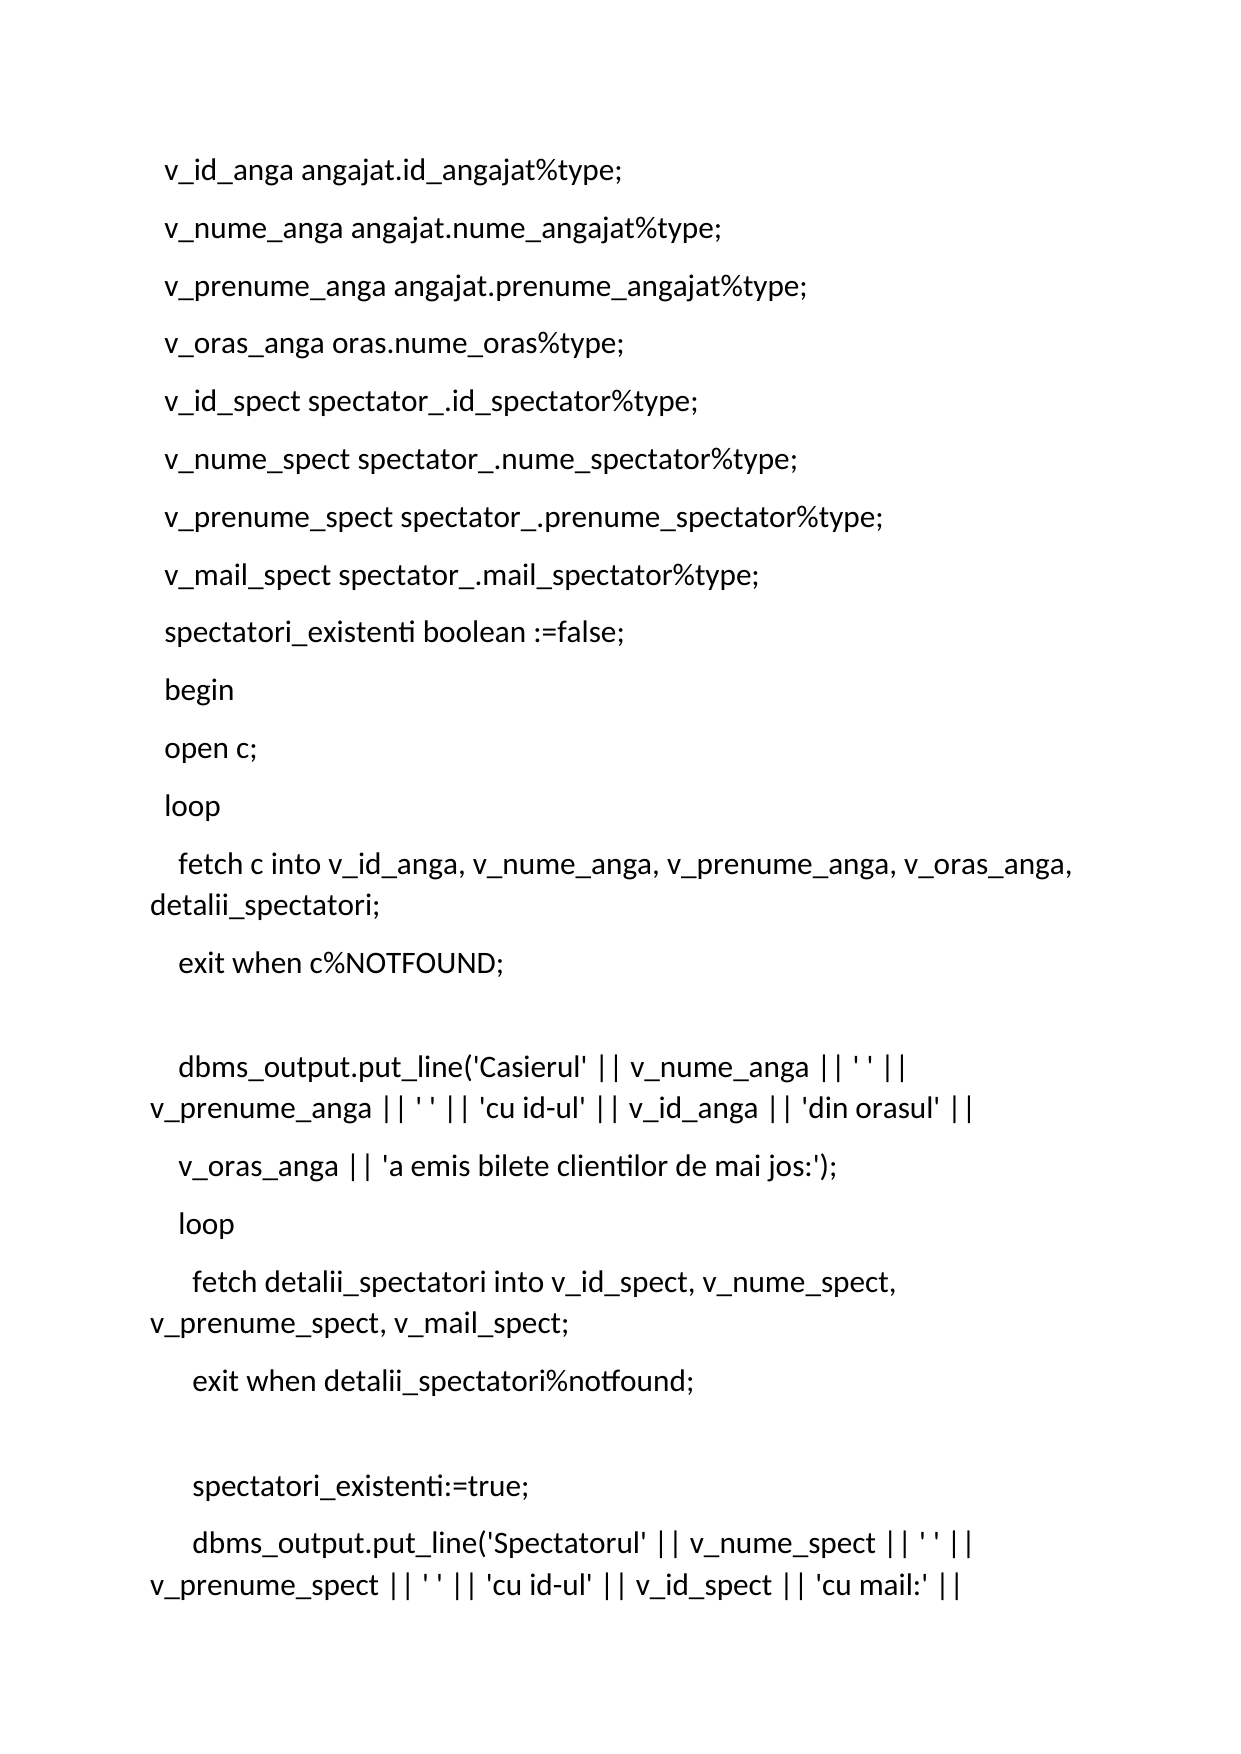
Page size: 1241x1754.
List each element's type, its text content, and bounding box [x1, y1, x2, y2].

text v_nume_spect spectator_.nume_spectator%type; [150, 439, 1090, 477]
text v_id_anga angajat.id_angajat%type; [150, 150, 1090, 188]
text spectatori_existenti:=true; [150, 1466, 1090, 1504]
text spectatori_existenti boolean :=false; [150, 612, 1090, 651]
text v_oras_anga || 'a emis bilete clientilor de mai jos:'); [150, 1146, 1090, 1184]
text loop [150, 1204, 1090, 1242]
text fetch detalii_spectatori into v_id_spect, v_nume_spect, v_prenume_spect, v_mail_spect; [150, 1262, 1090, 1341]
text exit when c%NOTFOUND; [150, 943, 1090, 981]
text v_nume_anga angajat.nume_angajat%type; [150, 208, 1090, 246]
text dbms_output.put_line('Spectatorul' || v_nume_spect || ' ' || v_prenume_spect || ' ' || 'cu id-ul' || v_id_spect || 'cu mail:' || [150, 1523, 1090, 1603]
text exit when detalii_spectatori%notfound; [150, 1361, 1090, 1399]
text loop [150, 786, 1090, 824]
text v_oras_anga oras.nume_oras%type; [150, 323, 1090, 362]
text fetch c into v_id_anga, v_nume_anga, v_prenume_anga, v_oras_anga, detalii_spectatori; [150, 844, 1090, 923]
text open c; [150, 728, 1090, 766]
text v_prenume_anga angajat.prenume_angajat%type; [150, 266, 1090, 304]
text v_id_spect spectator_.id_spectator%type; [150, 381, 1090, 419]
text dbms_output.put_line('Casierul' || v_nume_anga || ' ' || v_prenume_anga || ' ' || 'cu id-ul' || v_id_anga || 'din orasul' || [150, 1047, 1090, 1127]
text v_prenume_spect spectator_.prenume_spectator%type; [150, 497, 1090, 535]
text v_mail_spect spectator_.mail_spectator%type; [150, 555, 1090, 593]
text begin [150, 670, 1090, 708]
